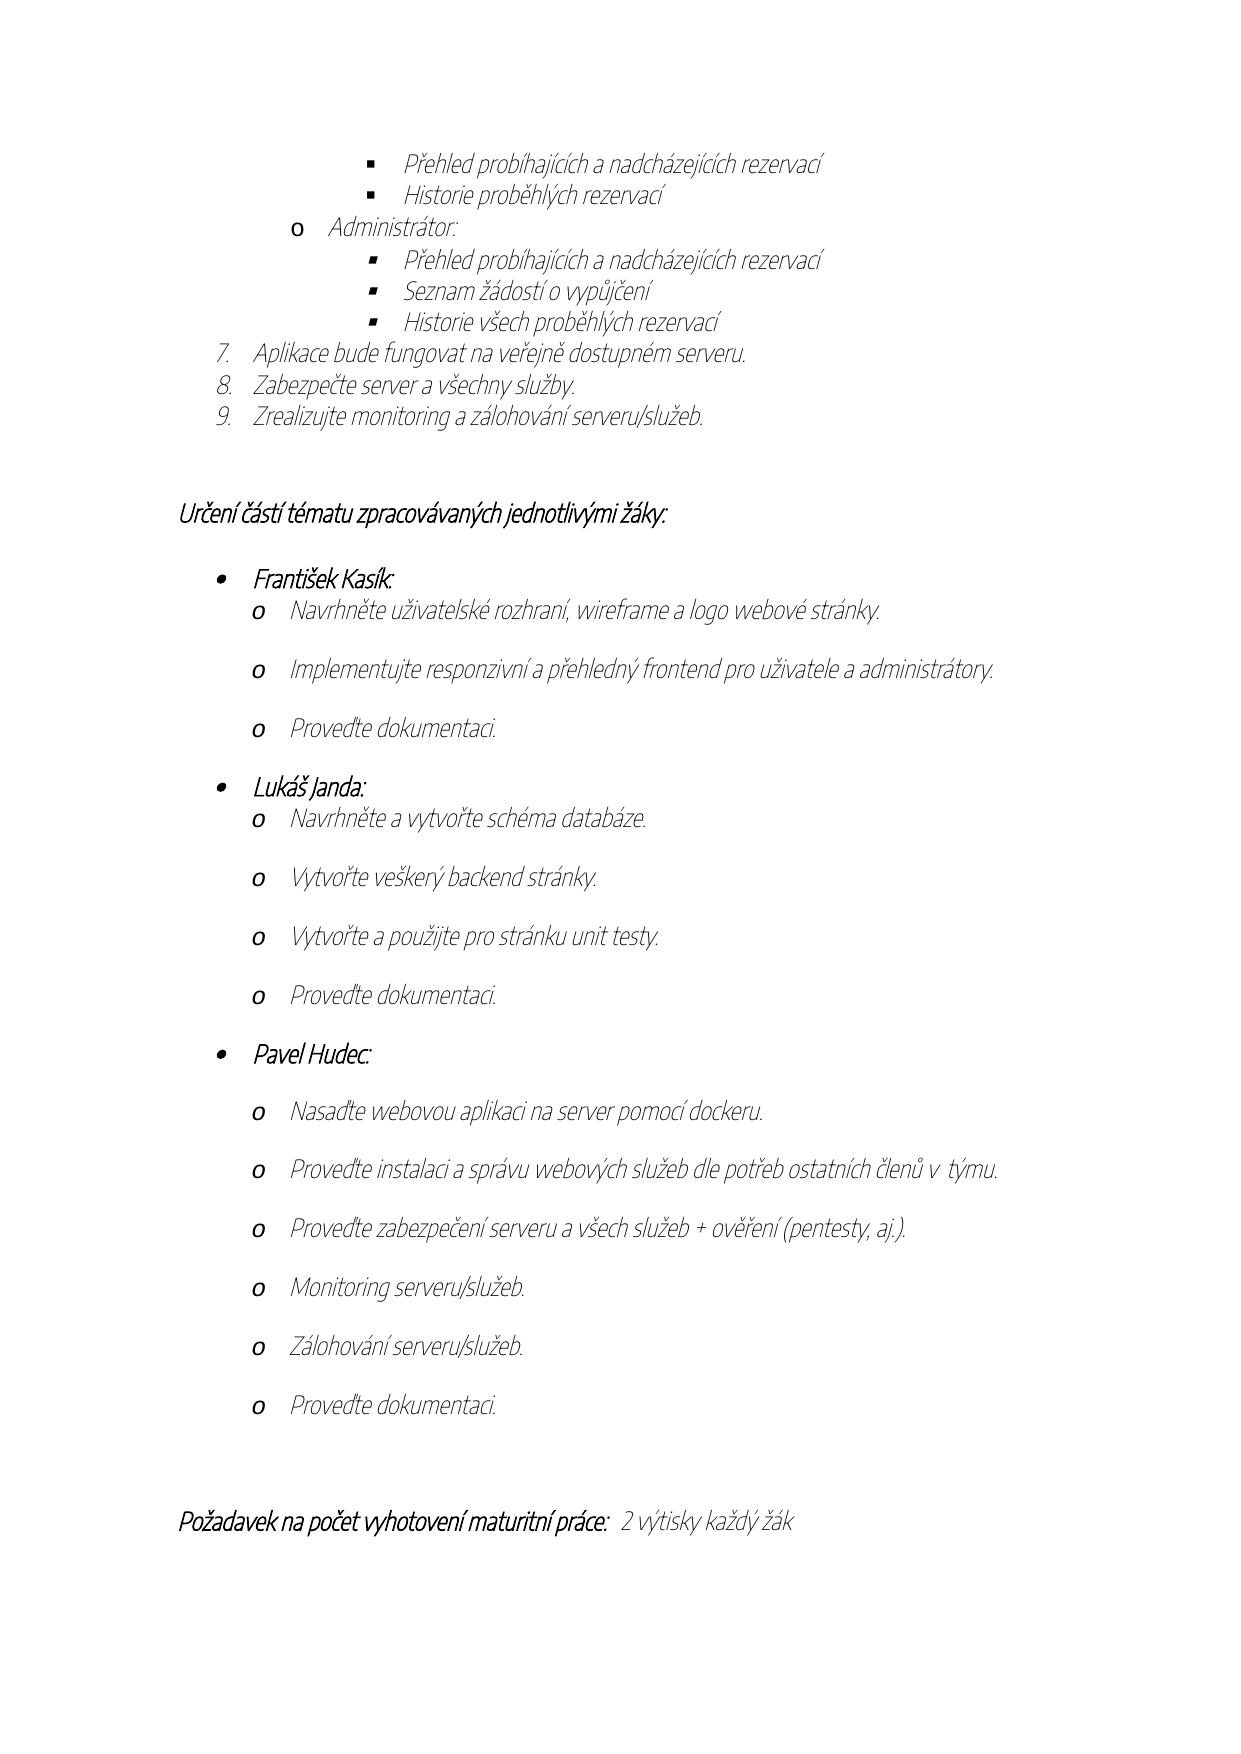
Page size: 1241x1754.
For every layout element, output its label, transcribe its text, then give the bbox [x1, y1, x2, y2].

list Implementujte responzivní a přehledný frontend pro uživatele a administrátory. [251, 652, 1122, 686]
list Zálohování serveru/služeb. [251, 1330, 1122, 1363]
list Zrealizujte monitoring a zálohování serveru/služeb. [215, 400, 1122, 431]
list Proveďte dokumentaci. [251, 1389, 1122, 1422]
list Seznam žádostí o vypůjčení [365, 275, 1122, 306]
list Monitoring serveru/služeb. [251, 1271, 1122, 1304]
list František Kasík: [215, 562, 1122, 593]
list Vytvořte veškerý backend stránky. [251, 861, 1122, 894]
list Lukáš Janda: [215, 770, 1122, 802]
list Nasaďte webovou aplikaci na server pomocí dockeru. [251, 1094, 1122, 1127]
list Přehled probíhajících a nadcházejících rezervací [365, 148, 1122, 179]
list Navrhněte a vytvořte schéma databáze. [251, 802, 1122, 835]
list Přehled probíhajících a nadcházejících rezervací [365, 243, 1122, 275]
list Proveďte dokumentaci. [251, 711, 1122, 744]
list Proveďte zabezpečení serveru a všech služeb + ověření (pentesty, aj.). [251, 1212, 1122, 1245]
text Určení částí tématu zpracovávaných jednotlivými žáky: [177, 497, 1122, 528]
list Proveďte dokumentaci. [251, 978, 1122, 1012]
list Zabezpečte server a všechny služby. [215, 368, 1122, 400]
list Historie proběhlých rezervací [365, 179, 1122, 210]
list Administrátor: [290, 210, 1122, 243]
list Aplikace bude fungovat na veřejně dostupném serveru. [215, 337, 1122, 368]
list Vytvořte a použijte pro stránku unit testy. [251, 919, 1122, 953]
text Požadavek na počet vyhotovení maturitní práce: 2 výtisky každý žák [177, 1505, 1122, 1536]
list Historie všech proběhlých rezervací [365, 306, 1122, 337]
list Proveďte instalaci a správu webových služeb dle potřeb ostatních členů v týmu. [251, 1153, 1122, 1186]
list Navrhněte uživatelské rozhraní, wireframe a logo webové stránky. [251, 593, 1122, 627]
list Pavel Hudec: [215, 1037, 1122, 1069]
